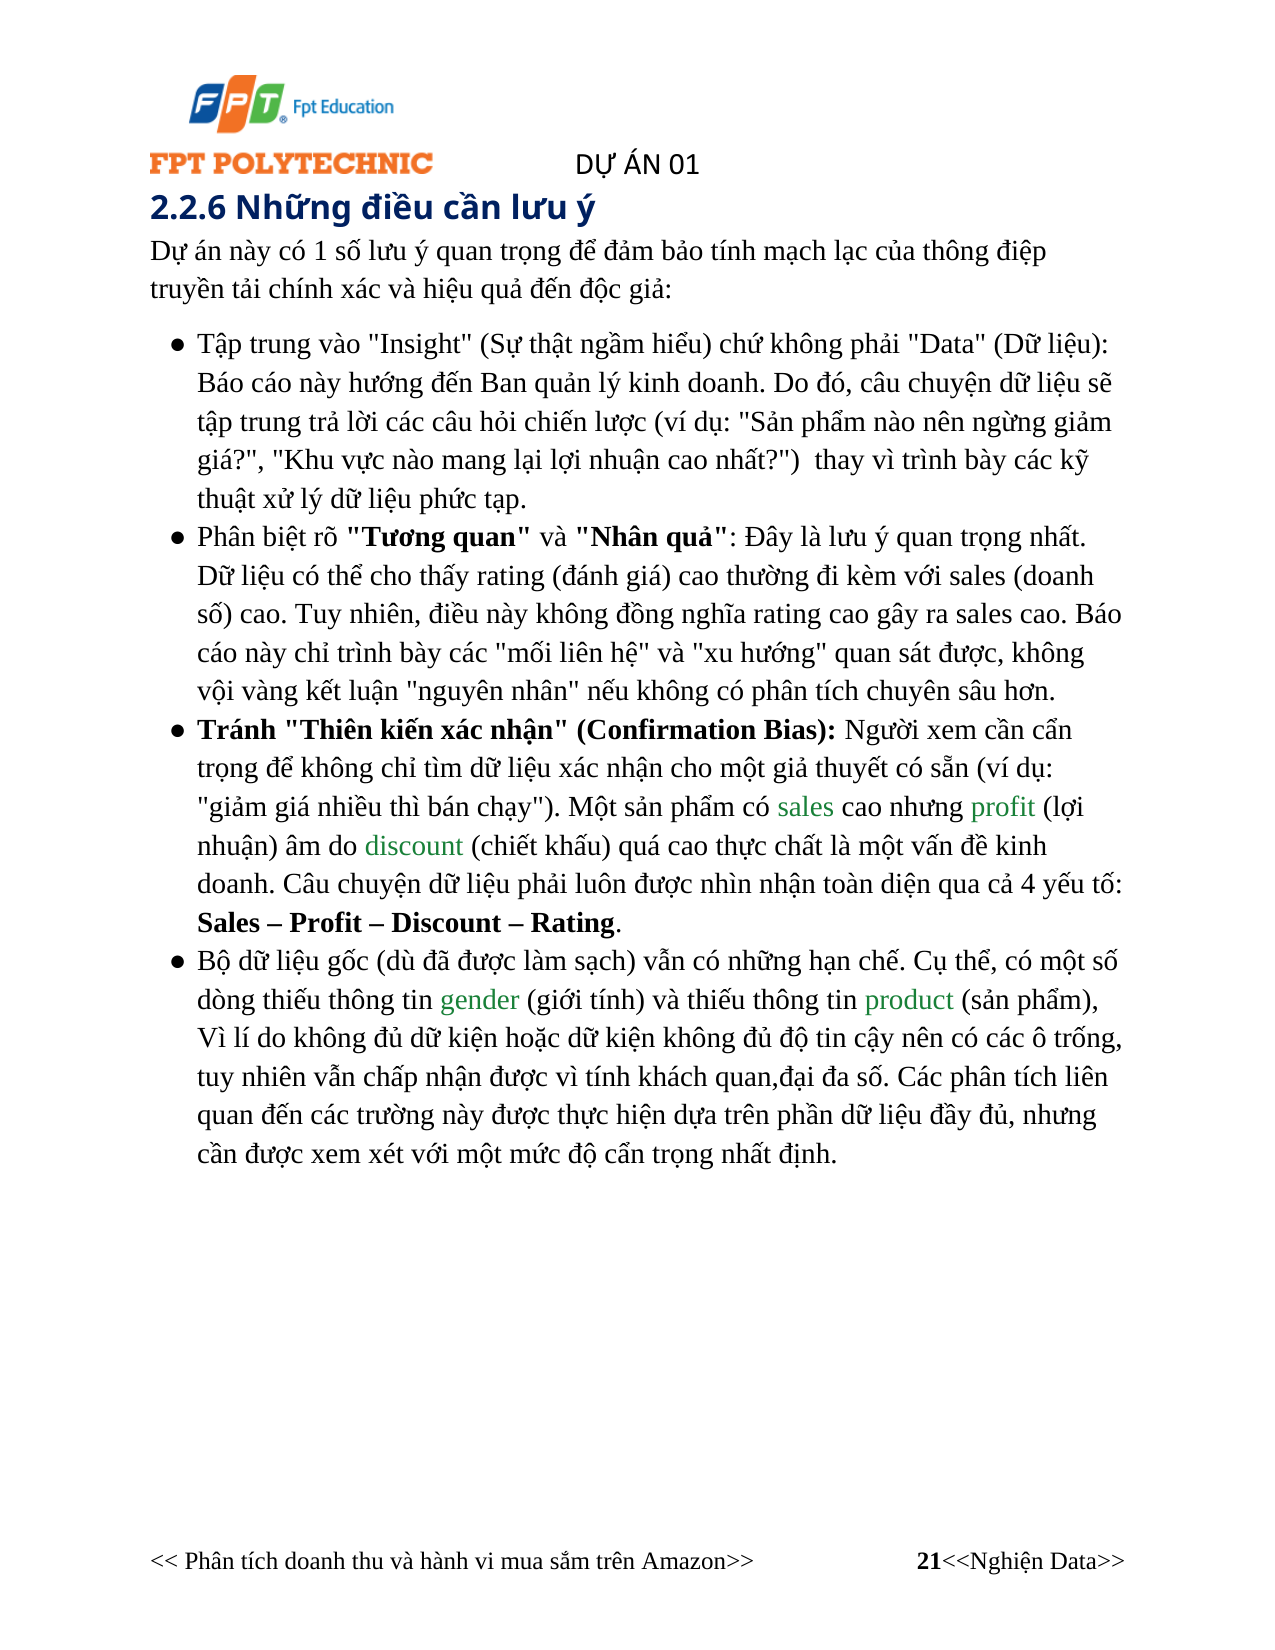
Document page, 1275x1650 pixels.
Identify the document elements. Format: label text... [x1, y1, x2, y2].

list Phân biệt rõ "Tương quan" và "Nhân quả": Đây là lưu ý quan trọng nhất. Dữ liệu có thể cho thấy rating (đánh giá) cao thường đi kèm với sales (doanh số) cao. Tuy nhiên, điều này không đồng nghĩa rating cao gây ra sales cao. Báo cáo này chỉ trình bày các "mối liên hệ" và "xu hướng" quan sát được, không vội vàng kết luận "nguyên nhân" nếu không có phân tích chuyên sâu hơn. [169, 519, 1125, 707]
picture [150, 75, 436, 174]
list Tập trung vào "Insight" (Sự thật ngầm hiểu) chứ không phải "Data" (Dữ liệu): Báo cáo này hướng đến Ban quản lý kinh doanh. Do đó, câu chuyện dữ liệu sẽ tập trung trả lời các câu hỏi chiến lược (ví dụ: "Sản phẩm nào nên ngừng giảm giá?", "Khu vực nào mang lại lợi nhuận cao nhất?") thay vì trình bày các kỹ thuật xử lý dữ liệu phức tạp. [169, 327, 1125, 514]
list Bộ dữ liệu gốc (dù đã được làm sạch) vẫn có những hạn chế. Cụ thể, có một số dòng thiếu thông tin gender (giới tính) và thiếu thông tin product (sản phẩm), Vì lí do không đủ dữ kiện hoặc dữ kiện không đủ độ tin cậy nên có các ô trống, tuy nhiên vẫn chấp nhận được vì tính khách quan,đại đa số. Các phân tích liên quan đến các trường này được thực hiện dựa trên phần dữ liệu đầy đủ, nhưng cần được xem xét với một mức độ cẩn trọng nhất định. [169, 943, 1125, 1169]
text Dự án này có 1 số lưu ý quan trọng để đảm bảo tính mạch lạc của thông điệp truyền tải chính xác và hiệu quả đến độc giả: [150, 233, 1125, 305]
subtitle 2.2.6 Những điều cần lưu ý [150, 184, 1125, 229]
list Tránh "Thiên kiến xác nhận" (Confirmation Bias): Người xem cần cẩn trọng để không chỉ tìm dữ liệu xác nhận cho một giả thuyết có sẵn (ví dụ: "giảm giá nhiều thì bán chạy"). Một sản phẩm có sales cao nhưng profit (lợi nhuận) âm do discount (chiết khấu) quá cao thực chất là một vấn đề kinh doanh. Câu chuyện dữ liệu phải luôn được nhìn nhận toàn diện qua cả 4 yếu tố: Sales – Profit – Discount – Rating. [169, 712, 1125, 938]
